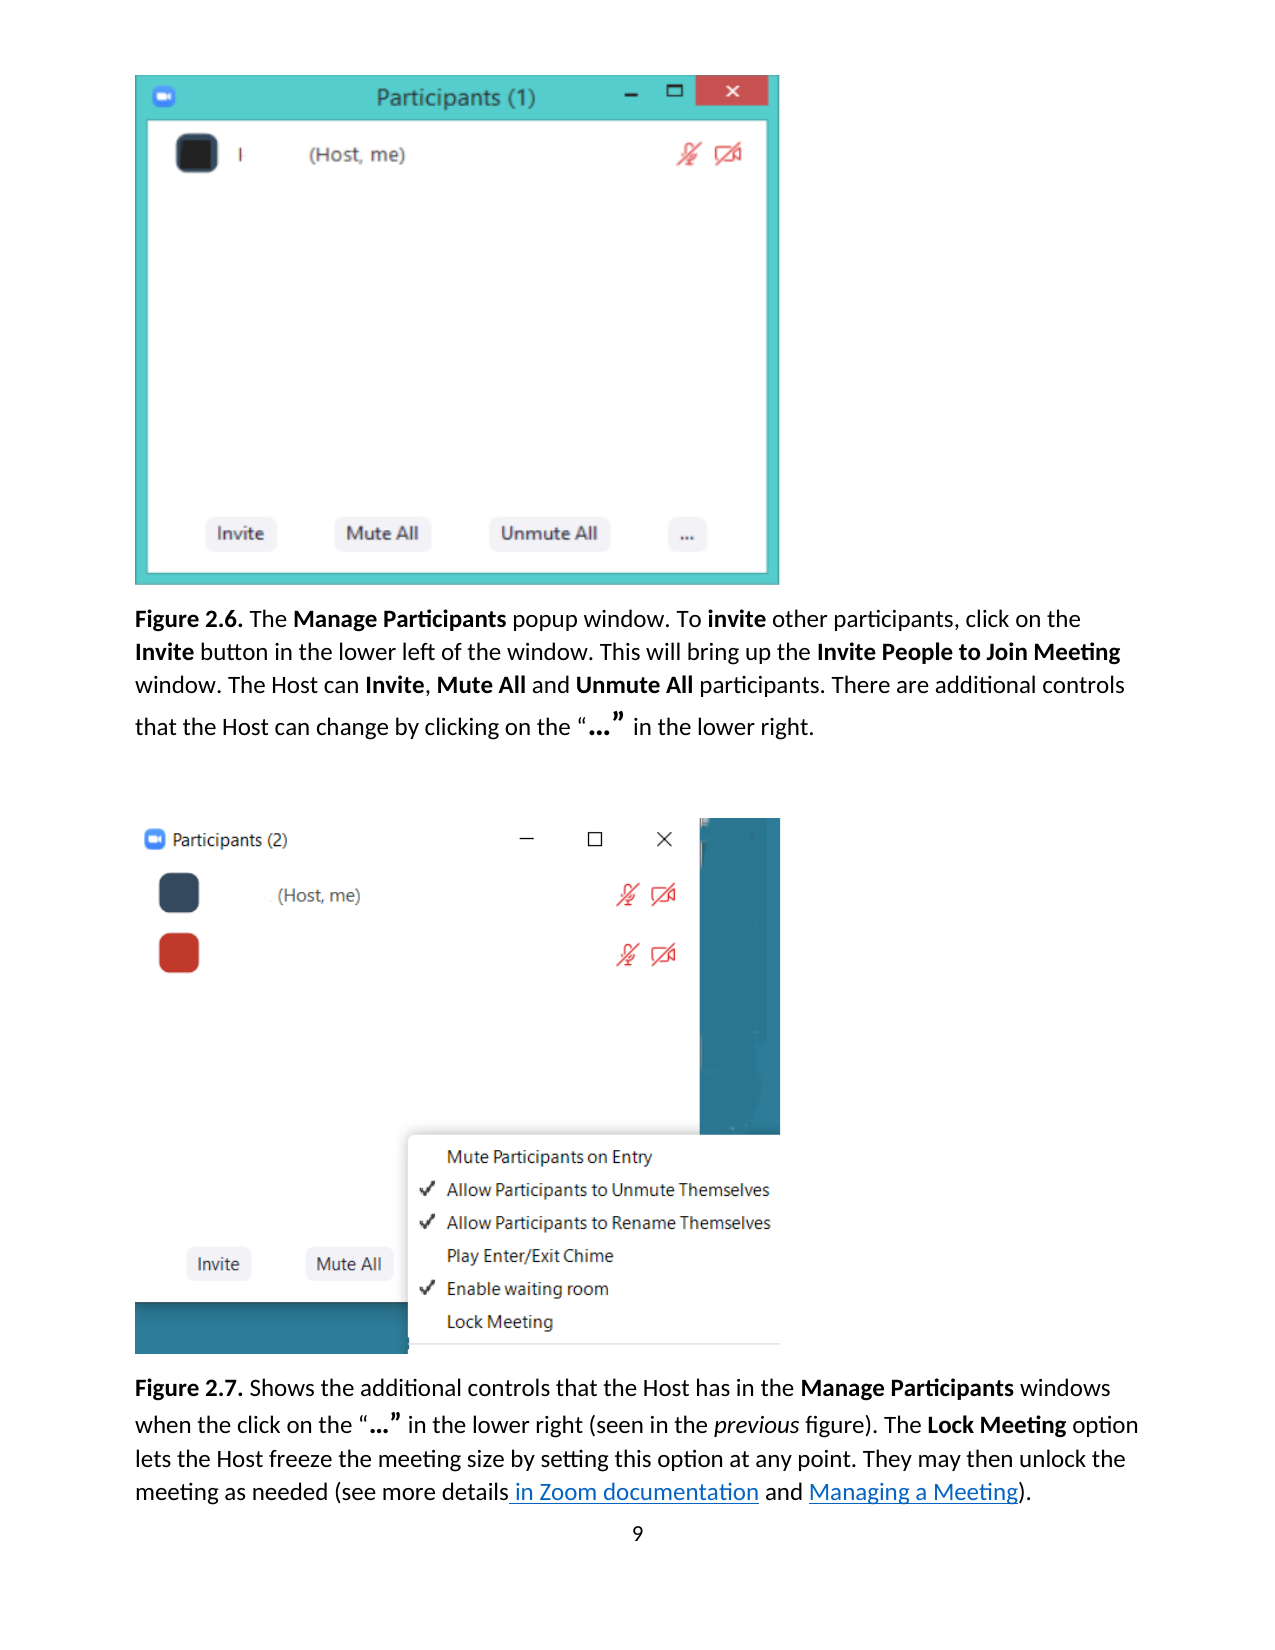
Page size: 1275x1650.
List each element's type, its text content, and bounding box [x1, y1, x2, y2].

picture [135, 818, 781, 1354]
text Figure 2.7. Shows the additional controls that the Host has in the Manage Participants windows when the click on the “…” in the lower right (seen in the previous figure). The Lock Meeting option lets the Host freeze the meeting size by setting this option at any point. They may then unlock the meeting as needed (see more details in Zoom documentation and Managing a Meeting). [135, 1372, 1140, 1507]
text Figure 2.6. The Manage Participants popup window. To invite other participants, click on the Invite button in the lower left of the window. This will bring up the Invite People to Join Meeting window. The Host can Invite, Mute All and Unmute All participants. There are additional controls that the Host can change by clicking on the “…” in the lower right. [135, 603, 1140, 743]
